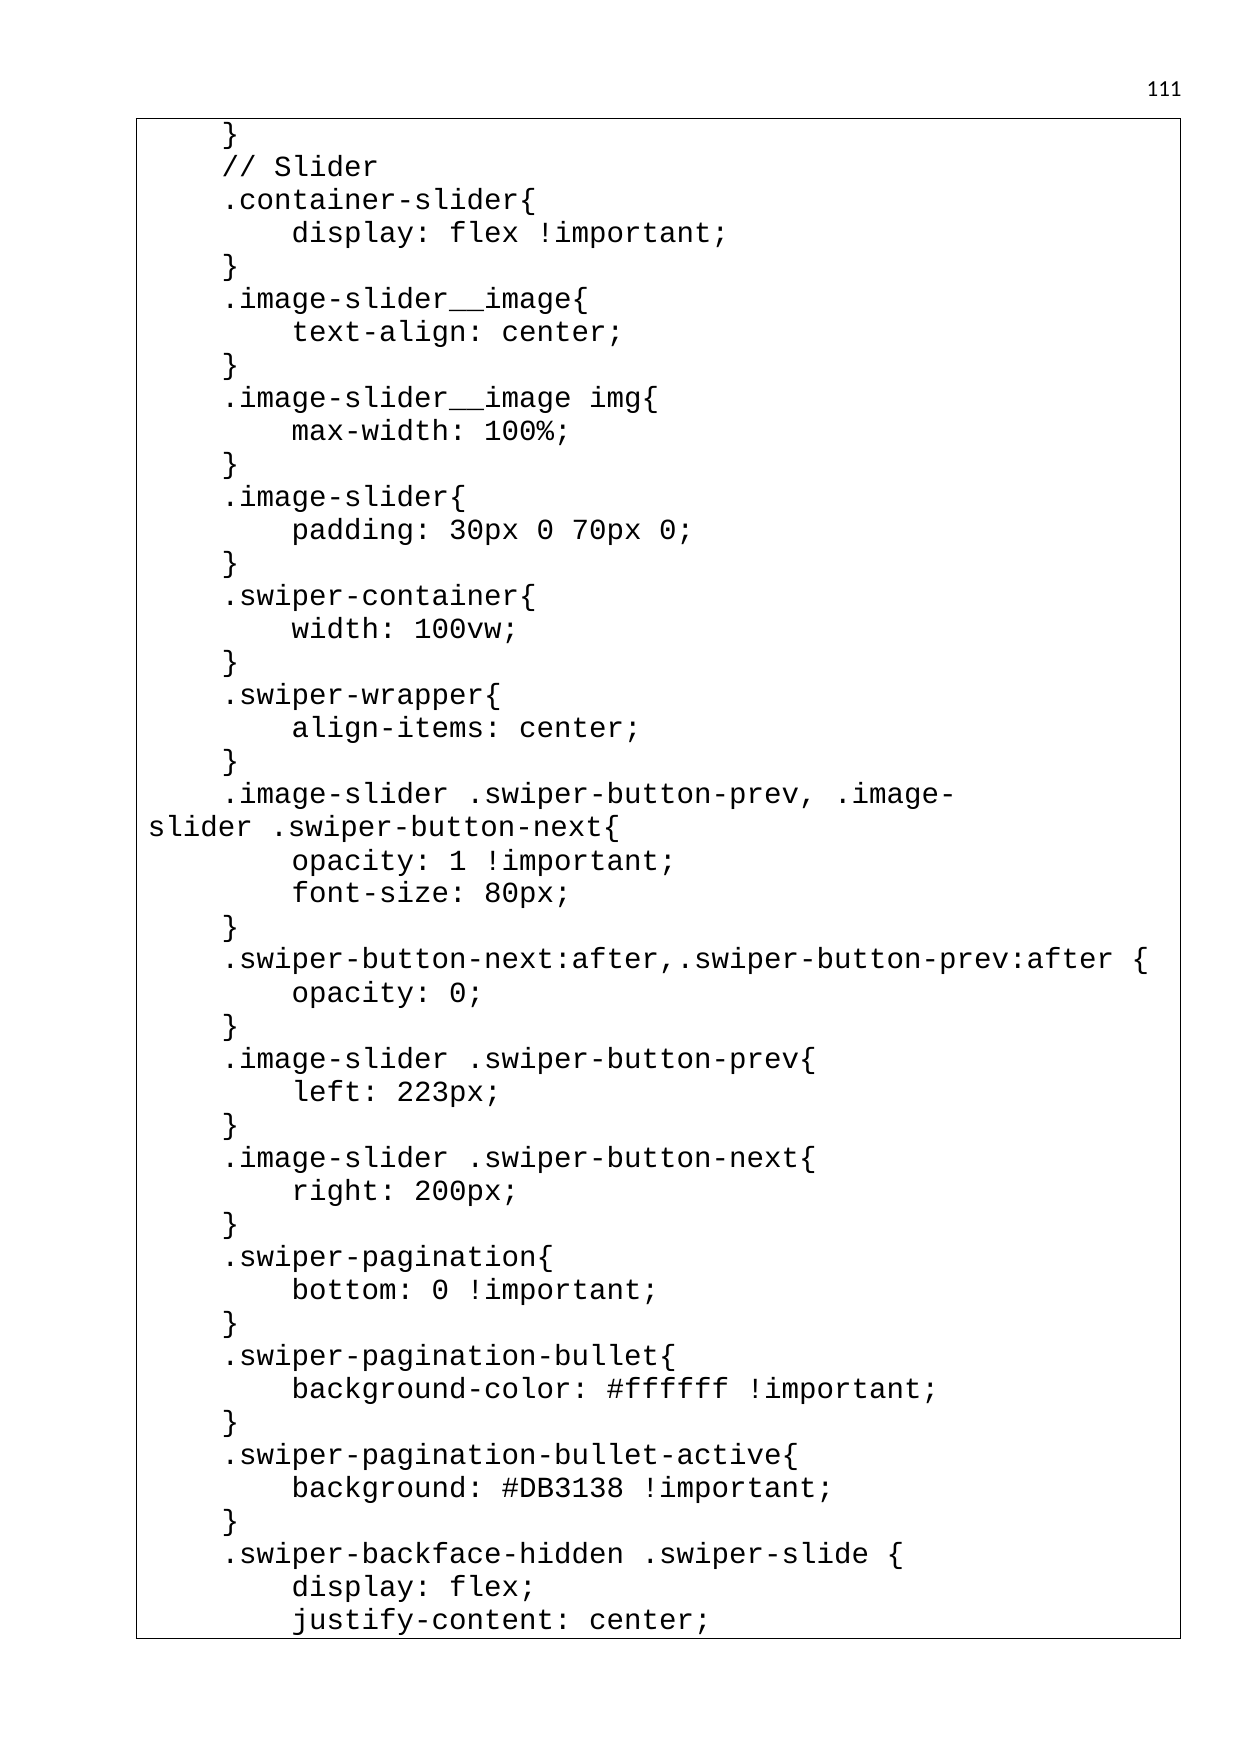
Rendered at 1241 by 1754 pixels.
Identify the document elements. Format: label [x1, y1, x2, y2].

table_header [137, 119, 1180, 1638]
